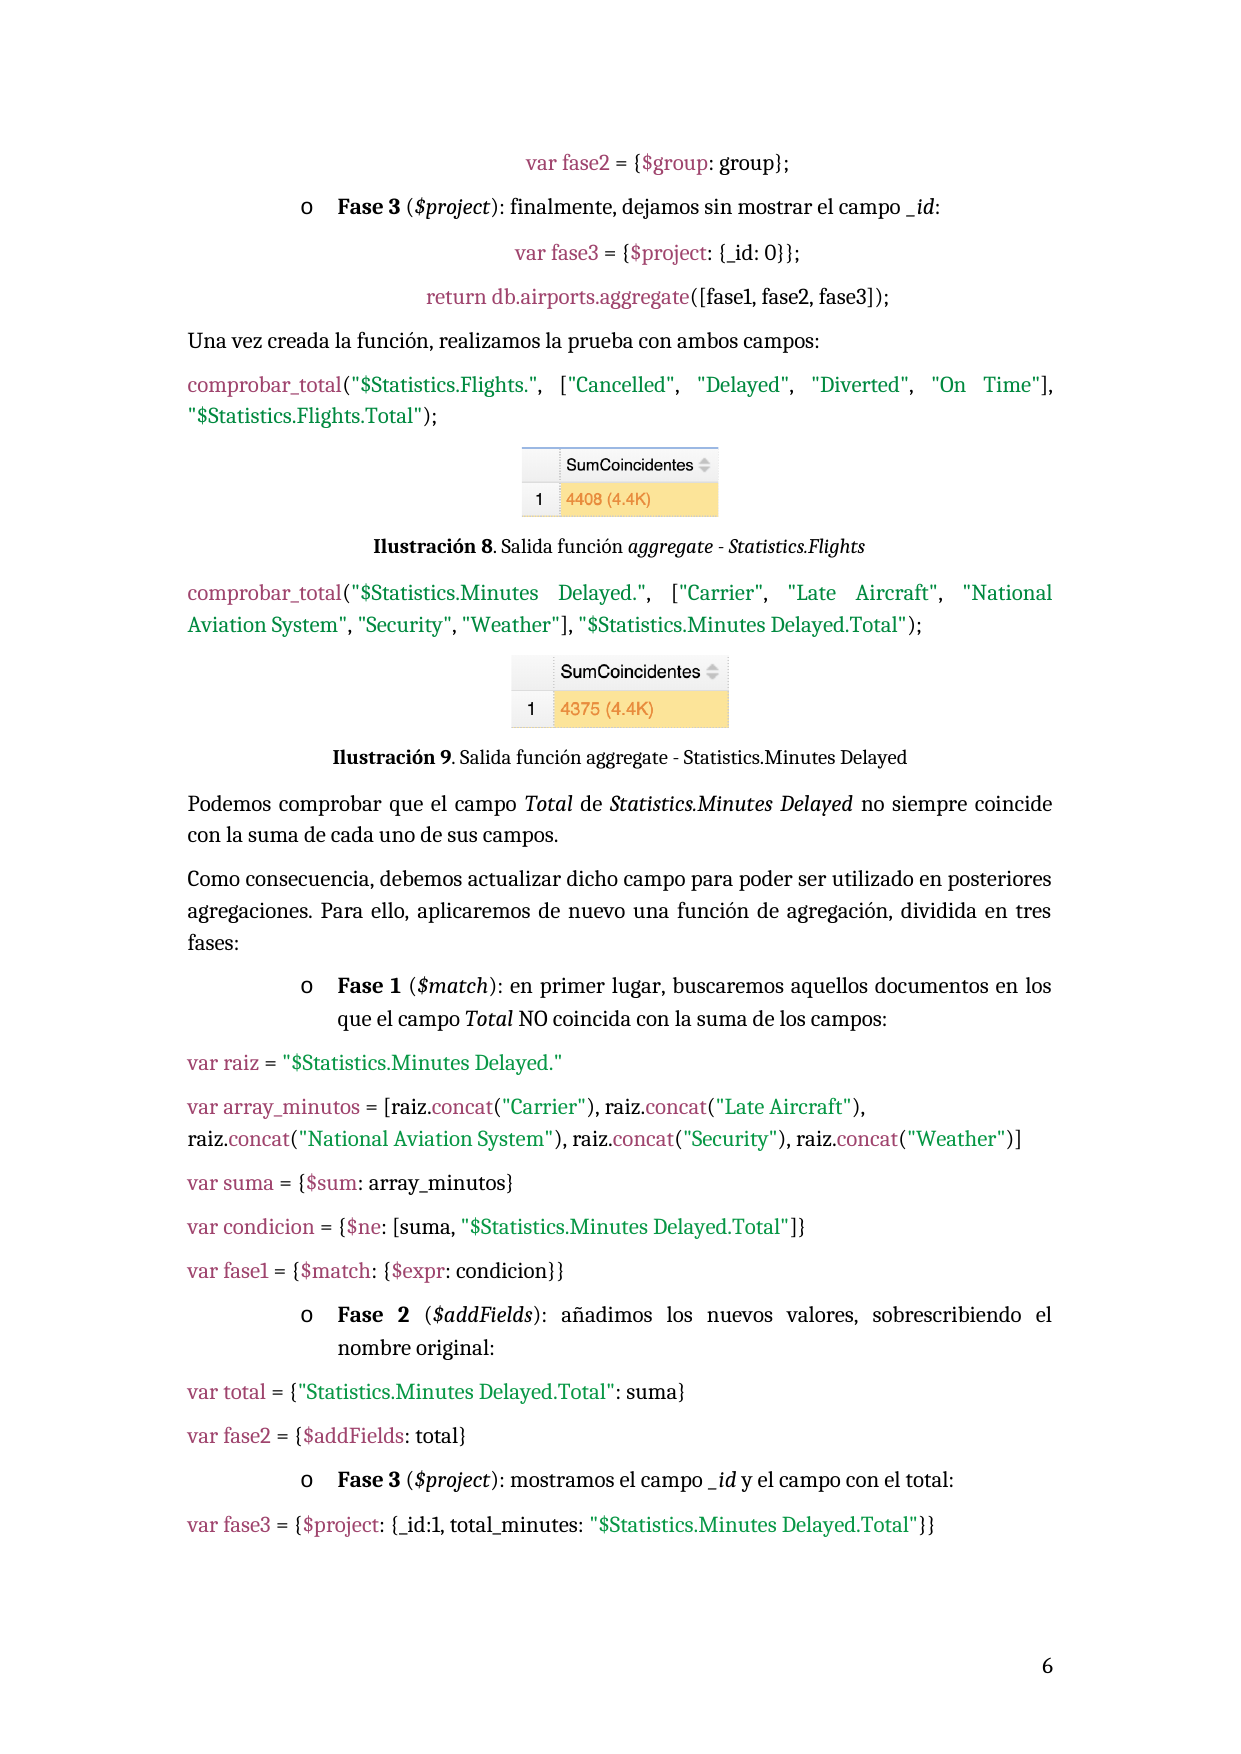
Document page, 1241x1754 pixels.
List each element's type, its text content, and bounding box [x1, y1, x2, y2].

list Fase 2 ($addFields): añadimos los nuevos valores, sobrescribiendo el nombre original: [300, 1302, 1053, 1361]
text var total = {"Statistics.Minutes Delayed.Total": suma} [187, 1379, 1053, 1405]
text comprobar_total("$Statistics.Flights.", ["Cancelled", "Delayed", "Diverted", "On Time"], "$Statistics.Flights.Total"); [187, 372, 1053, 429]
text var fase1 = {$match: {$expr: condicion}} [187, 1258, 1053, 1284]
text Ilustración 9. Salida función aggregate - Statistics.Minutes Delayed [187, 746, 1053, 770]
text var suma = {$sum: array_minutos} [187, 1170, 1053, 1196]
picture [521, 447, 719, 518]
picture [511, 655, 729, 728]
list Fase 1 ($match): en primer lugar, buscaremos aquellos documentos en los que el campo Total NO coincida con la suma de los campos: [300, 973, 1053, 1032]
text var fase3 = {$project: {_id: 0}}; [262, 239, 1053, 266]
text return db.airports.aggregate([fase1, fase2, fase3]); [262, 283, 1053, 310]
text var fase2 = {$addFields: total} [187, 1423, 1053, 1449]
text var raiz = "$Statistics.Minutes Delayed." [187, 1050, 1053, 1076]
text Podemos comprobar que el campo Total de Statistics.Minutes Delayed no siempre coincide con la suma de cada uno de sus campos. [187, 791, 1053, 848]
text Una vez creada la función, realizamos la prueba con ambos campos: [187, 328, 1053, 354]
text var fase3 = {$project: {_id:1, total_minutes: "$Statistics.Minutes Delayed.Total"}} [187, 1512, 1053, 1539]
text var array_minutos = [raiz.concat("Carrier"), raiz.concat("Late Aircraft"), raiz.concat("National Aviation System"), raiz.concat("Security"), raiz.concat("Weather")] [187, 1094, 1053, 1152]
list Fase 3 ($project): finalmente, dejamos sin mostrar el campo _id: [300, 194, 1053, 222]
list Fase 3 ($project): mostramos el campo _id y el campo con el total: [300, 1467, 1053, 1494]
text var condicion = {$ne: [suma, "$Statistics.Minutes Delayed.Total"]} [187, 1214, 1053, 1240]
text var fase2 = {$group: group}; [262, 150, 1053, 176]
text Ilustración 8. Salida función aggregate - Statistics.Flights [187, 535, 1053, 559]
text Como consecuencia, debemos actualizar dicho campo para poder ser utilizado en posteriores agregaciones. Para ello, aplicaremos de nuevo una función de agregación, dividida en tres fases: [187, 866, 1053, 956]
text comprobar_total("$Statistics.Minutes Delayed.", ["Carrier", "Late Aircraft", "National Aviation System", "Security", "Weather"], "$Statistics.Minutes Delayed.Total"); [187, 580, 1053, 638]
